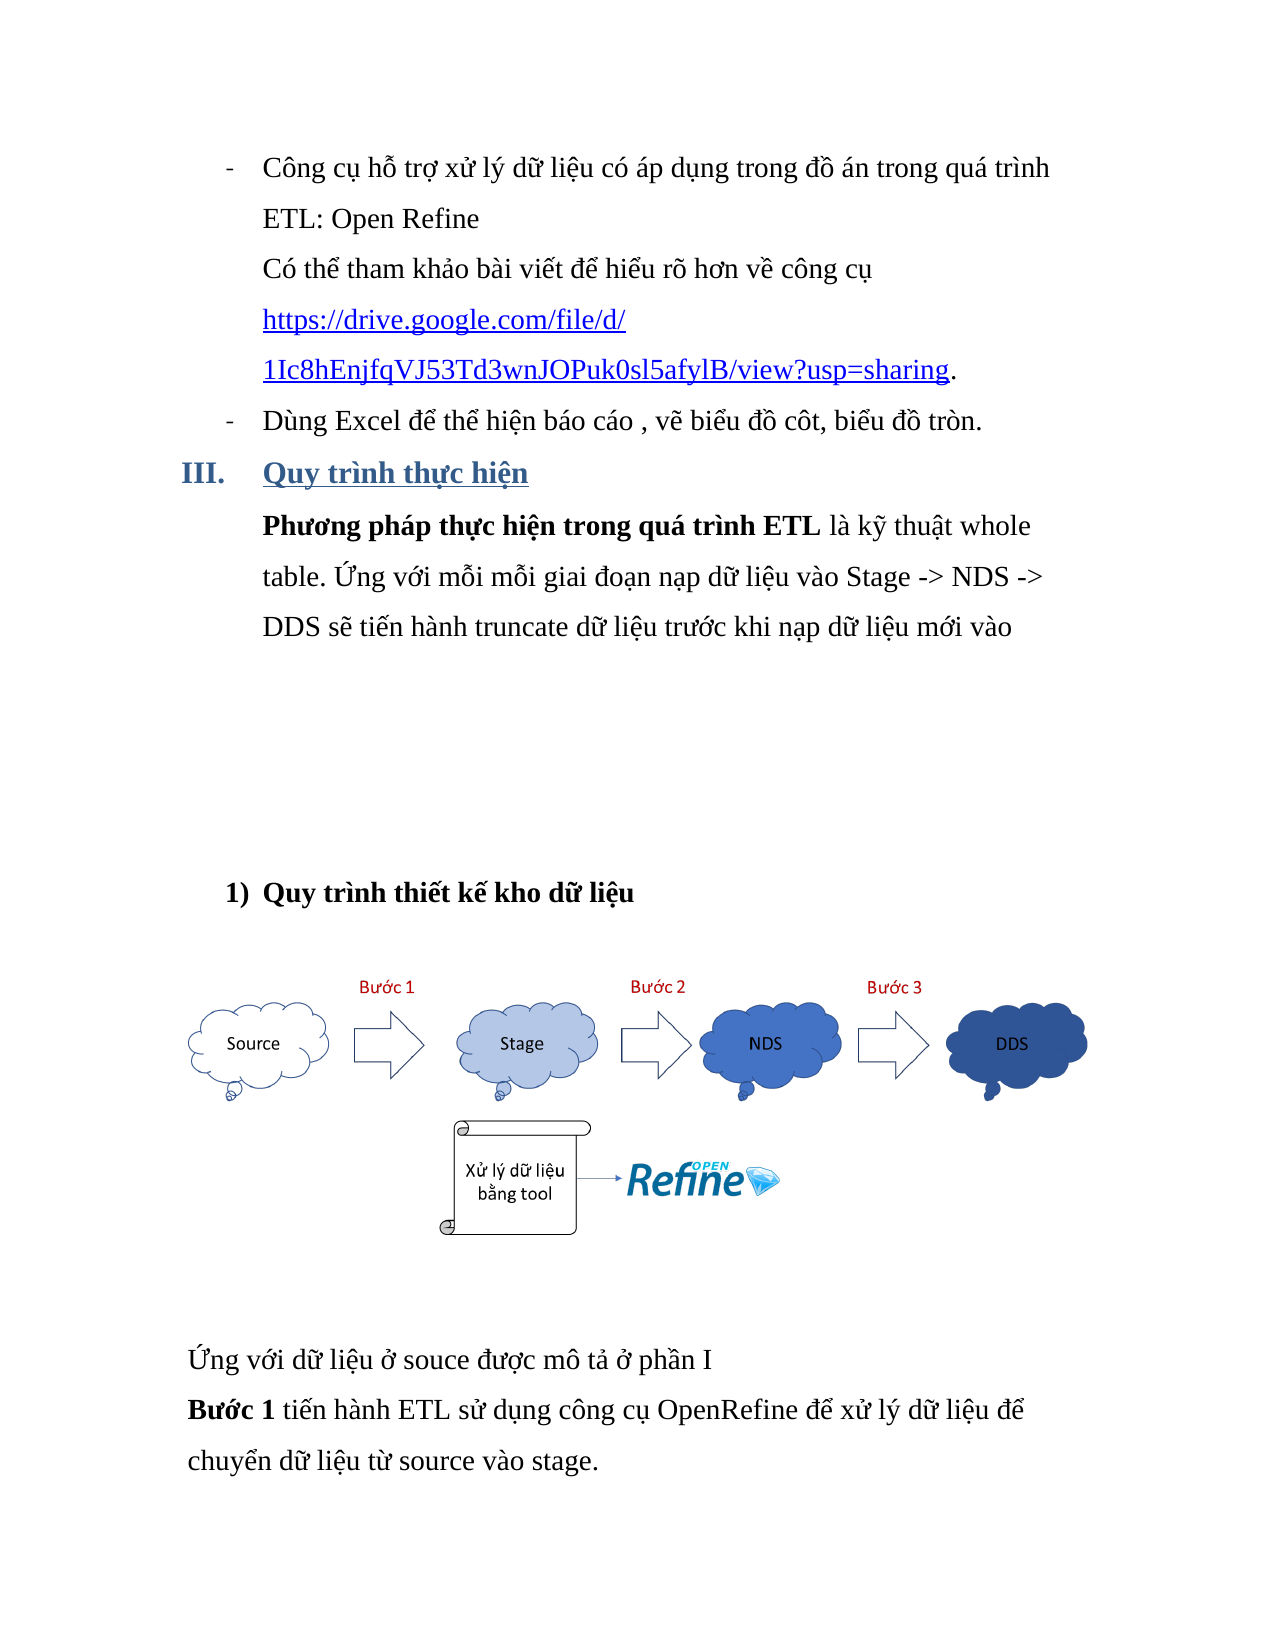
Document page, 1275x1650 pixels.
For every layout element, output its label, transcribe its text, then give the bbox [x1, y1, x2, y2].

subtitle Quy trình thực hiện [225, 454, 1087, 490]
text https://drive.google.com/file/d/1Ic8hEnjfqVJ53Td3wnJOPuk0sl5afylB/view?usp=sharing. [262, 302, 1087, 386]
text Ứng với dữ liệu ở souce được mô tả ở phần I [187, 1342, 1087, 1376]
picture [187, 968, 1088, 1235]
list Dùng Excel để thể hiện báo cáo , vẽ biểu đồ côt, biểu đồ tròn. [225, 403, 1087, 437]
list Công cụ hỗ trợ xử lý dữ liệu có áp dụng trong đồ án trong quá trình ETL: Open Refine [225, 150, 1087, 235]
text Bước 1 tiến hành ETL sử dụng công cụ OpenRefine để xử lý dữ liệu để chuyển dữ liệu từ source vào stage. [187, 1392, 1087, 1476]
text Phương pháp thực hiện trong quá trình ETL là kỹ thuật whole table. Ứng với mỗi mỗi giai đoạn nạp dữ liệu vào Stage -> NDS -> DDS sẽ tiến hành truncate dữ liệu trước khi nạp dữ liệu mới vào [262, 508, 1087, 642]
subtitle Quy trình thiết kế kho dữ liệu [225, 875, 1087, 908]
text Có thể tham khảo bài viết để hiểu rõ hơn về công cụ [262, 252, 1087, 285]
